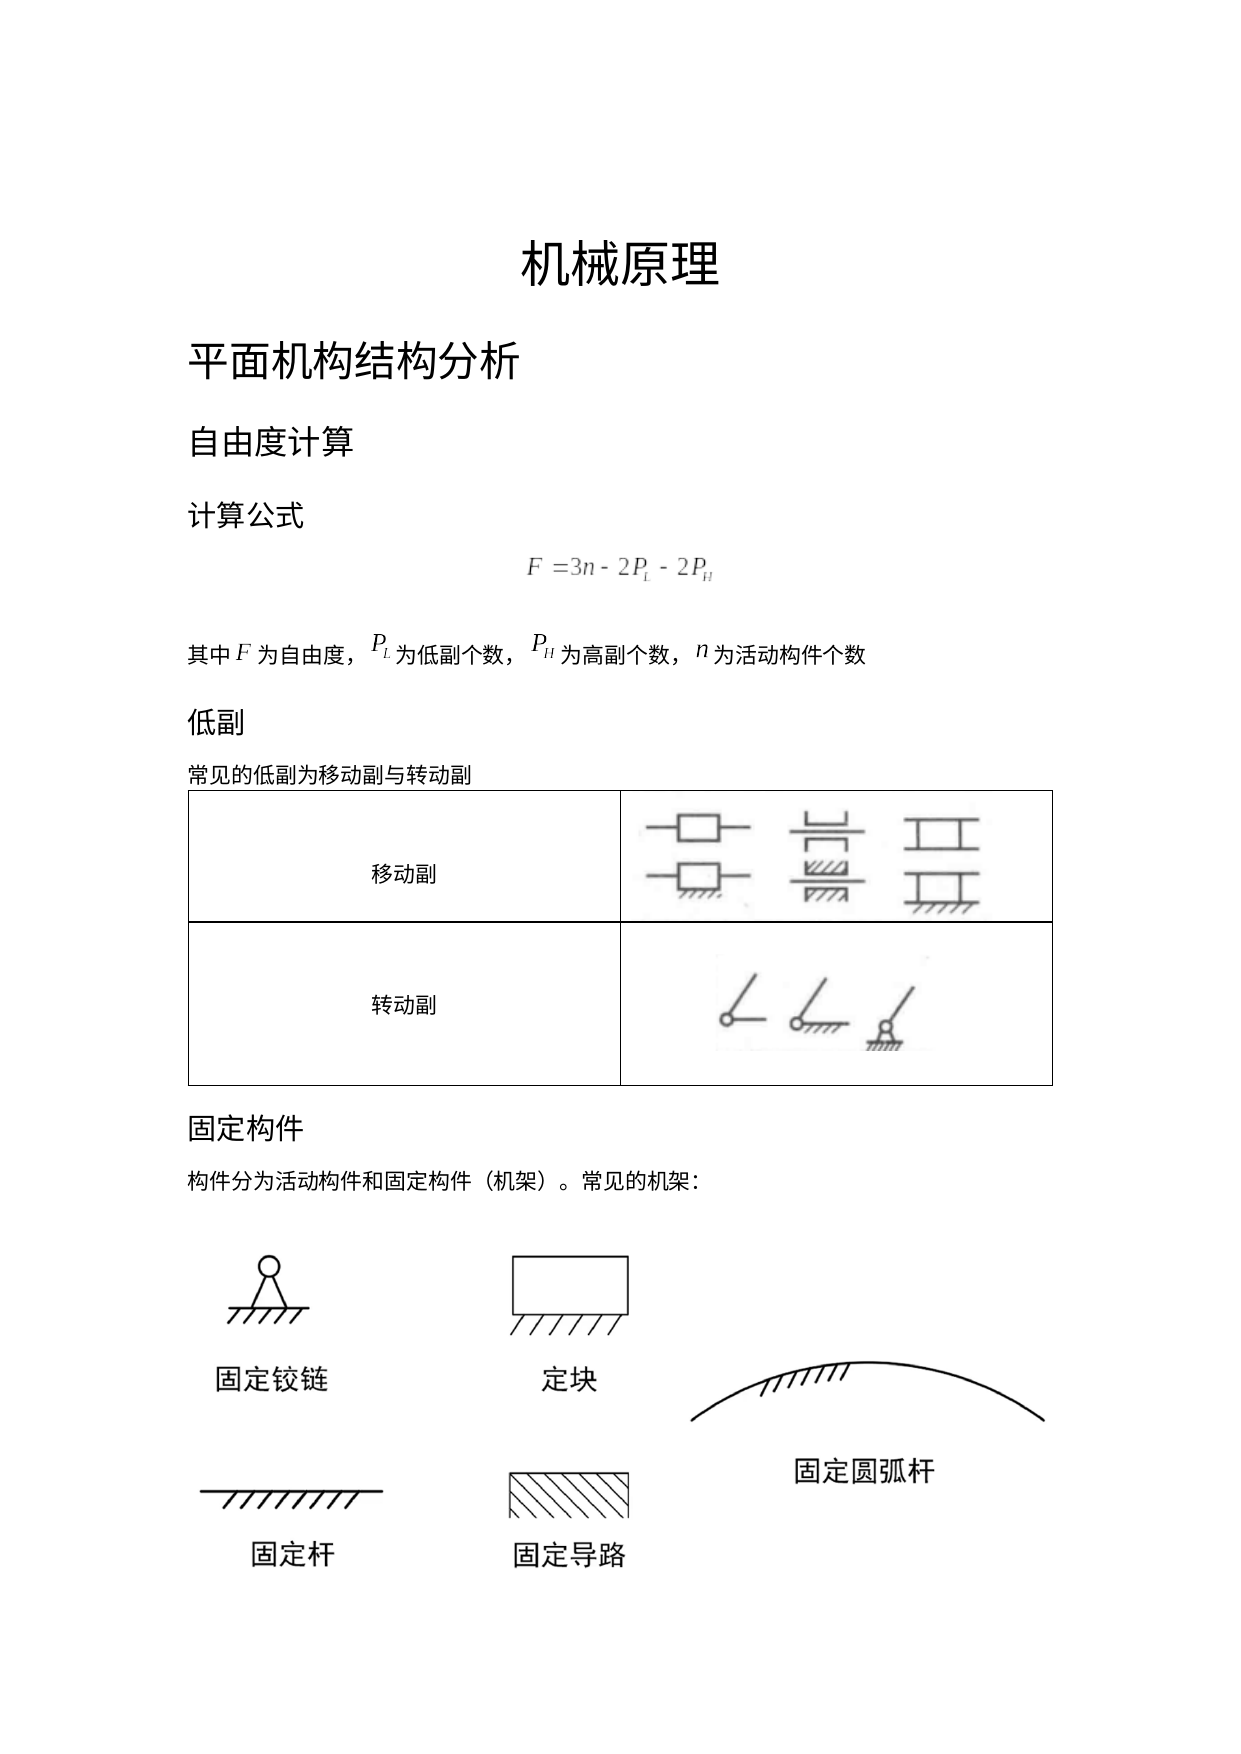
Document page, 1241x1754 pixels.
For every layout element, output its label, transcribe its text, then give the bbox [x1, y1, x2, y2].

table_header [993, 791, 1052, 921]
subtitle 固定构件 [187, 1094, 1053, 1159]
text 构件分为活动构件和固定构件（机架）。常见的机架： [187, 1163, 1053, 1196]
subtitle 机械原理 [187, 212, 1053, 309]
table_header [621, 791, 631, 921]
picture [631, 791, 993, 921]
subtitle 平面机构结构分析 [187, 326, 1053, 391]
text 其中为自由度，为低副个数，为高副个数，为活动构件个数 [187, 615, 1053, 680]
table_cell [621, 923, 1052, 1085]
table_header 移动副 [189, 791, 620, 921]
text 常见的低副为移动副与转动副 [187, 758, 1053, 790]
table_cell 转动副 [189, 923, 620, 1085]
subtitle 低副 [187, 689, 1053, 754]
picture [187, 1217, 1053, 1582]
subtitle 计算公式 [187, 481, 1053, 546]
subtitle 自由度计算 [187, 408, 1053, 473]
picture [715, 954, 936, 1051]
